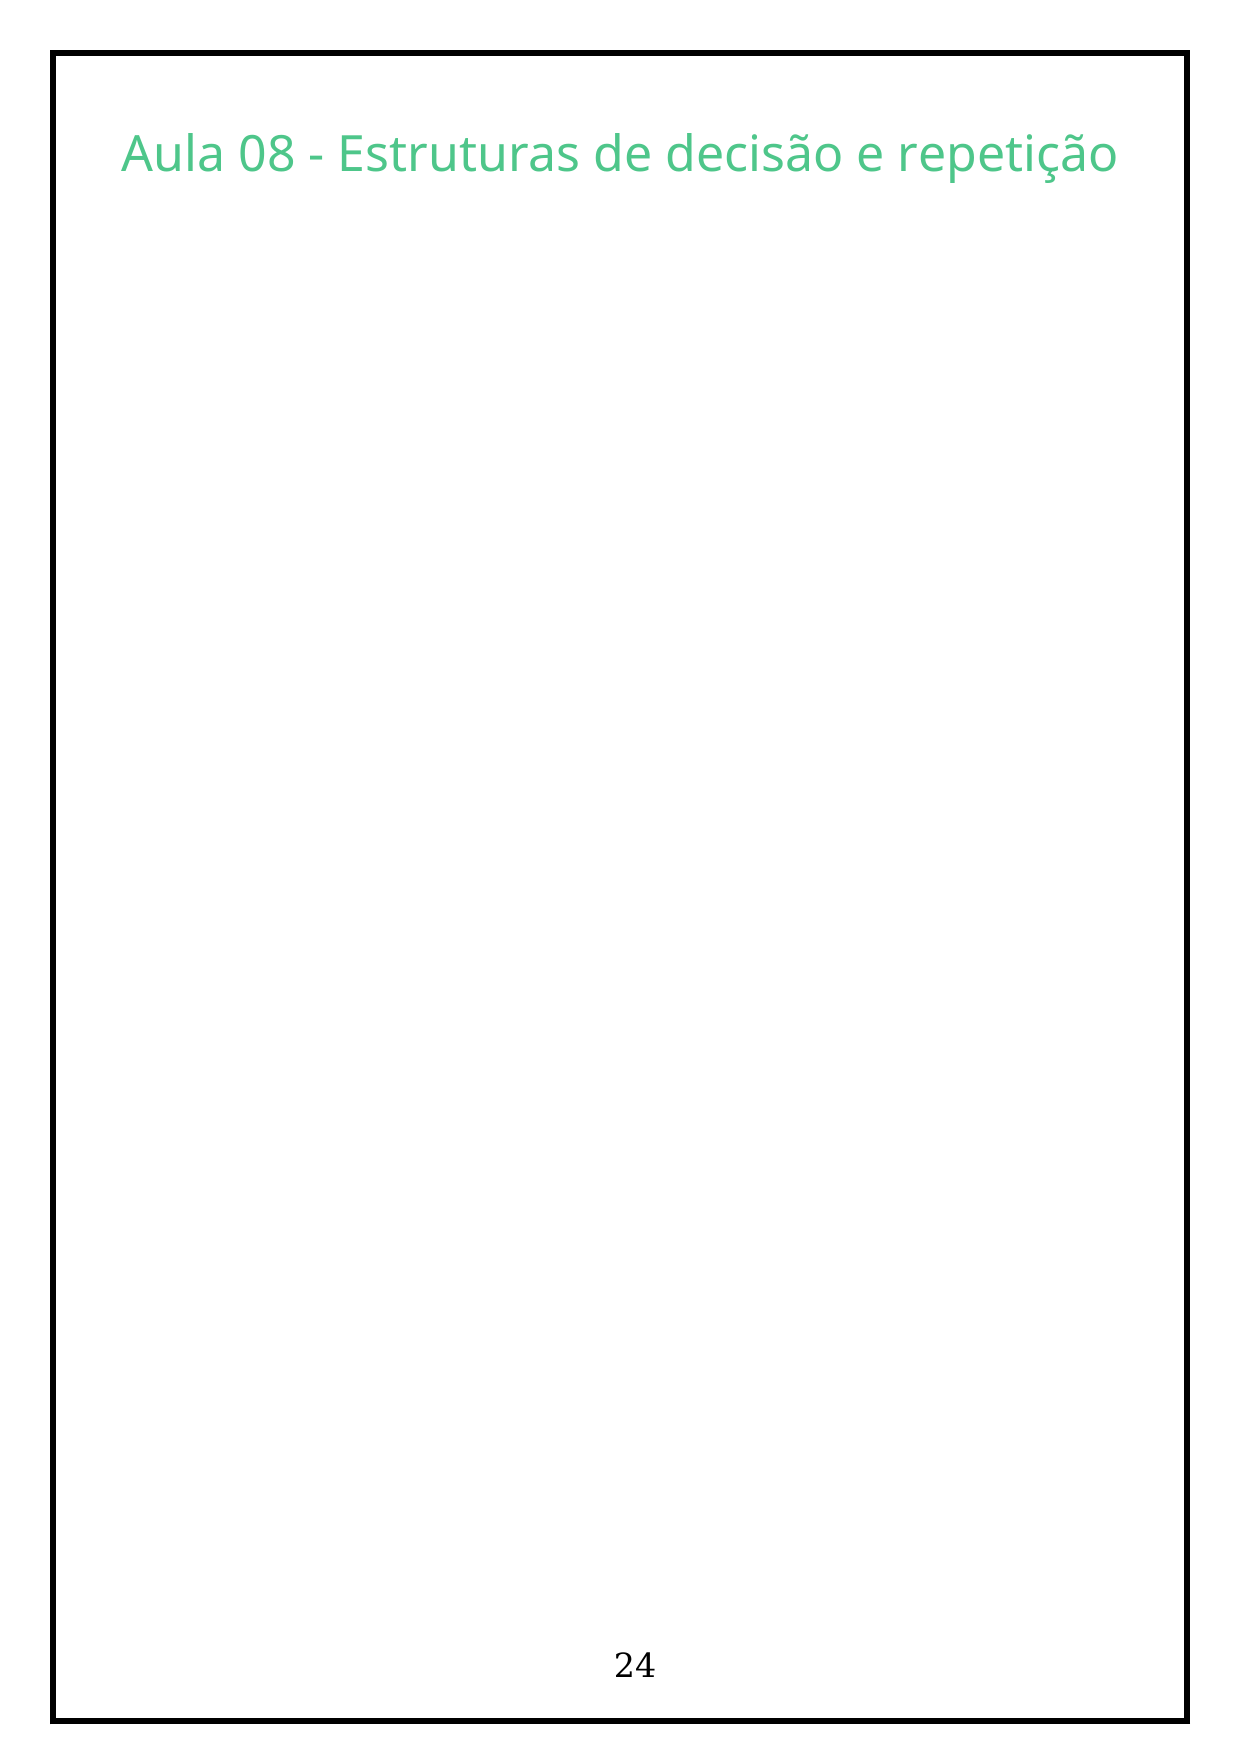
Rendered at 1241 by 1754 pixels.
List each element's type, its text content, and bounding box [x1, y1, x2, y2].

subtitle Aula 08 - Estruturas de decisão e repetição [88, 118, 1152, 186]
